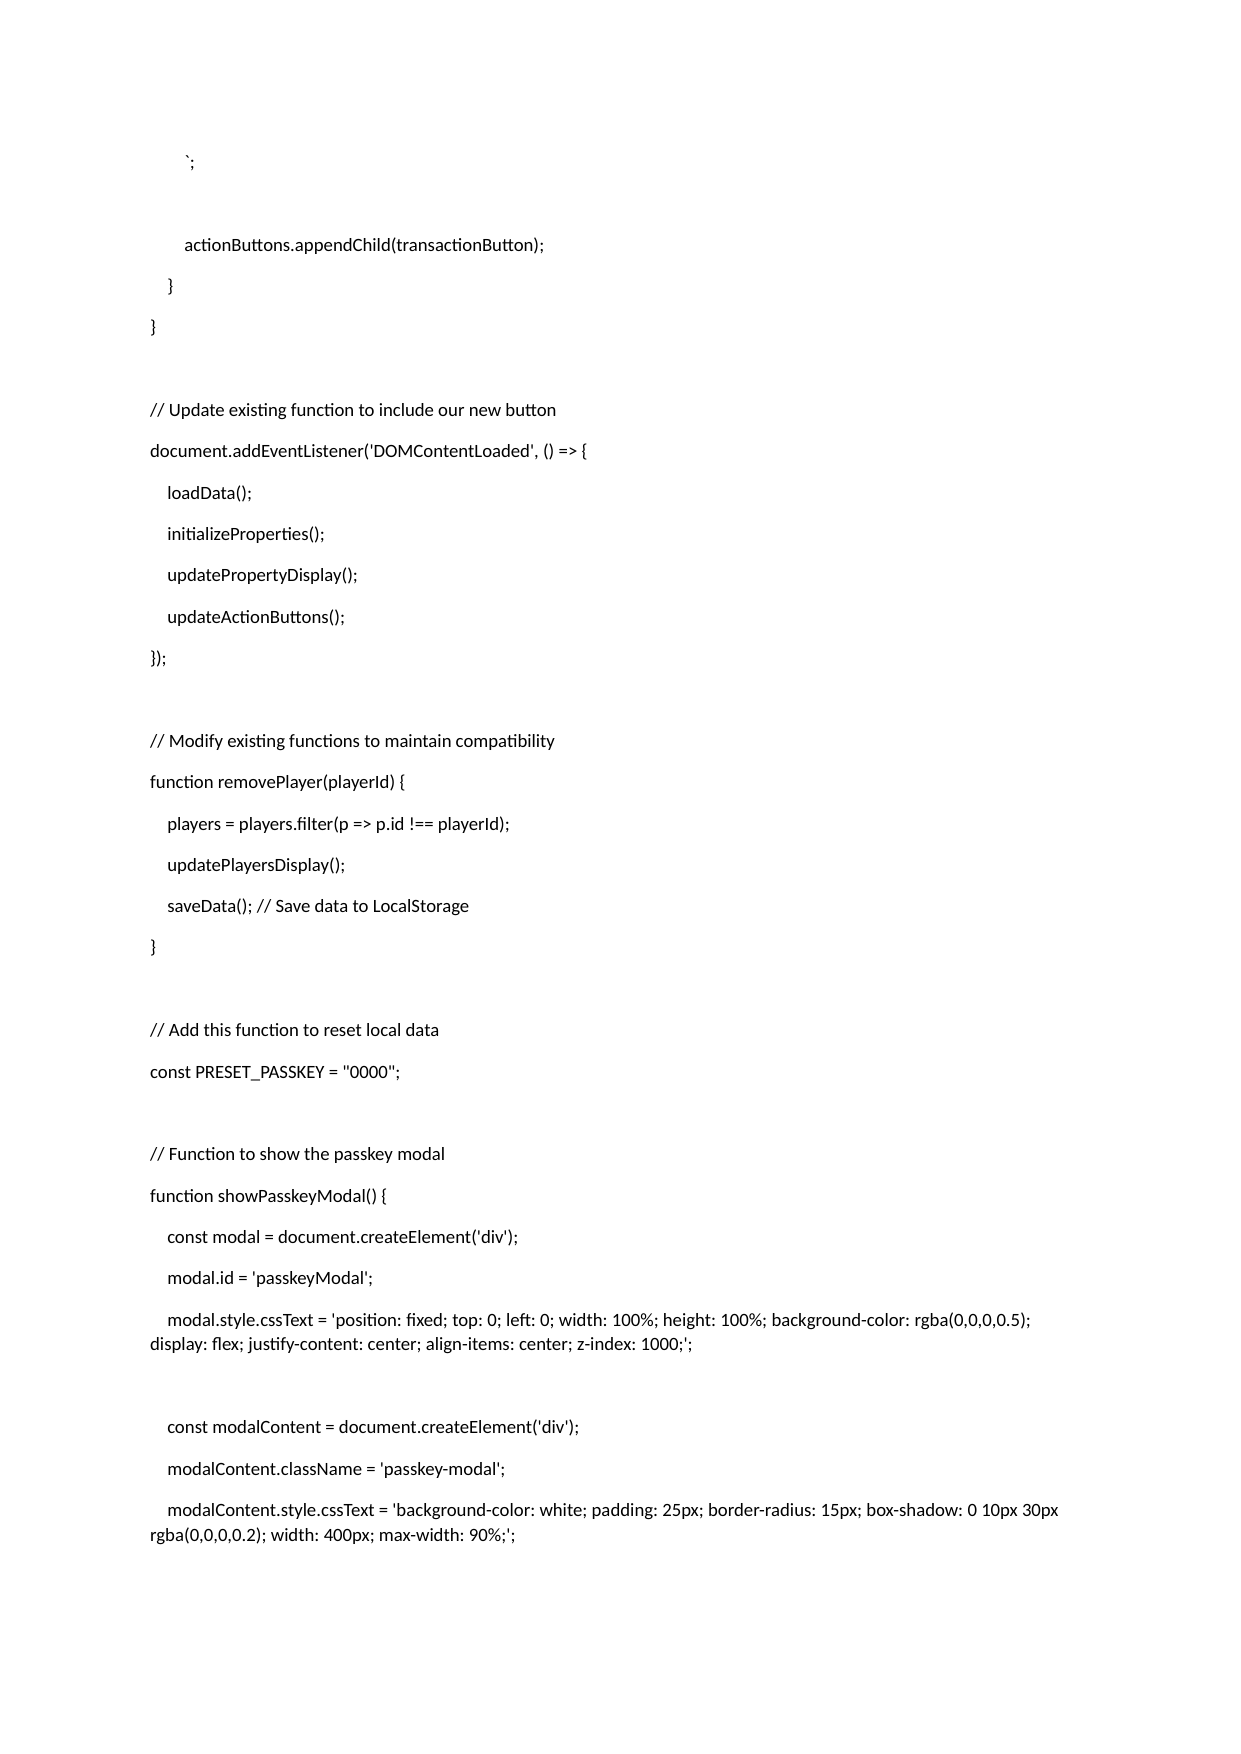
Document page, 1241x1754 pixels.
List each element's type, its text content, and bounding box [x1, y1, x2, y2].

text modalContent.style.cssText = 'background-color: white; padding: 25px; border-radius: 15px; box-shadow: 0 10px 30px rgba(0,0,0,0.2); width: 400px; max-width: 90%;'; [150, 1498, 1090, 1546]
text actionButtons.appendChild(transactionButton); [150, 233, 1090, 256]
text saveData(); // Save data to LocalStorage [150, 894, 1090, 917]
text updatePropertyDisplay(); [150, 563, 1090, 586]
text document.addEventListener('DOMContentLoaded', () => { [150, 439, 1090, 462]
text const modalContent = document.createElement('div'); [150, 1415, 1090, 1438]
text modal.id = 'passkeyModal'; [150, 1267, 1090, 1289]
text initializeProperties(); [150, 522, 1090, 545]
text modal.style.cssText = 'position: fixed; top: 0; left: 0; width: 100%; height: 100%; background-color: rgba(0,0,0,0.5); display: flex; justify-content: center; align-items: center; z-index: 1000;'; [150, 1308, 1090, 1356]
text // Update existing function to include our new button [150, 398, 1090, 421]
text } [150, 315, 1090, 338]
text // Modify existing functions to maintain compatibility [150, 729, 1090, 752]
text const PRESET_PASSKEY = "0000"; [150, 1060, 1090, 1083]
text players = players.filter(p => p.id !== playerId); [150, 812, 1090, 834]
text const modal = document.createElement('div'); [150, 1225, 1090, 1248]
text loadData(); [150, 481, 1090, 504]
text updateActionButtons(); [150, 605, 1090, 628]
text } [150, 274, 1090, 297]
text } [150, 936, 1090, 959]
text // Function to show the passkey modal [150, 1142, 1090, 1165]
text function removePlayer(playerId) { [150, 770, 1090, 793]
text function showPasskeyModal() { [150, 1184, 1090, 1207]
text }); [150, 646, 1090, 669]
text // Add this function to reset local data [150, 1018, 1090, 1041]
text `; [150, 150, 1090, 173]
text modalContent.className = 'passkey-modal'; [150, 1457, 1090, 1479]
text updatePlayersDisplay(); [150, 853, 1090, 876]
